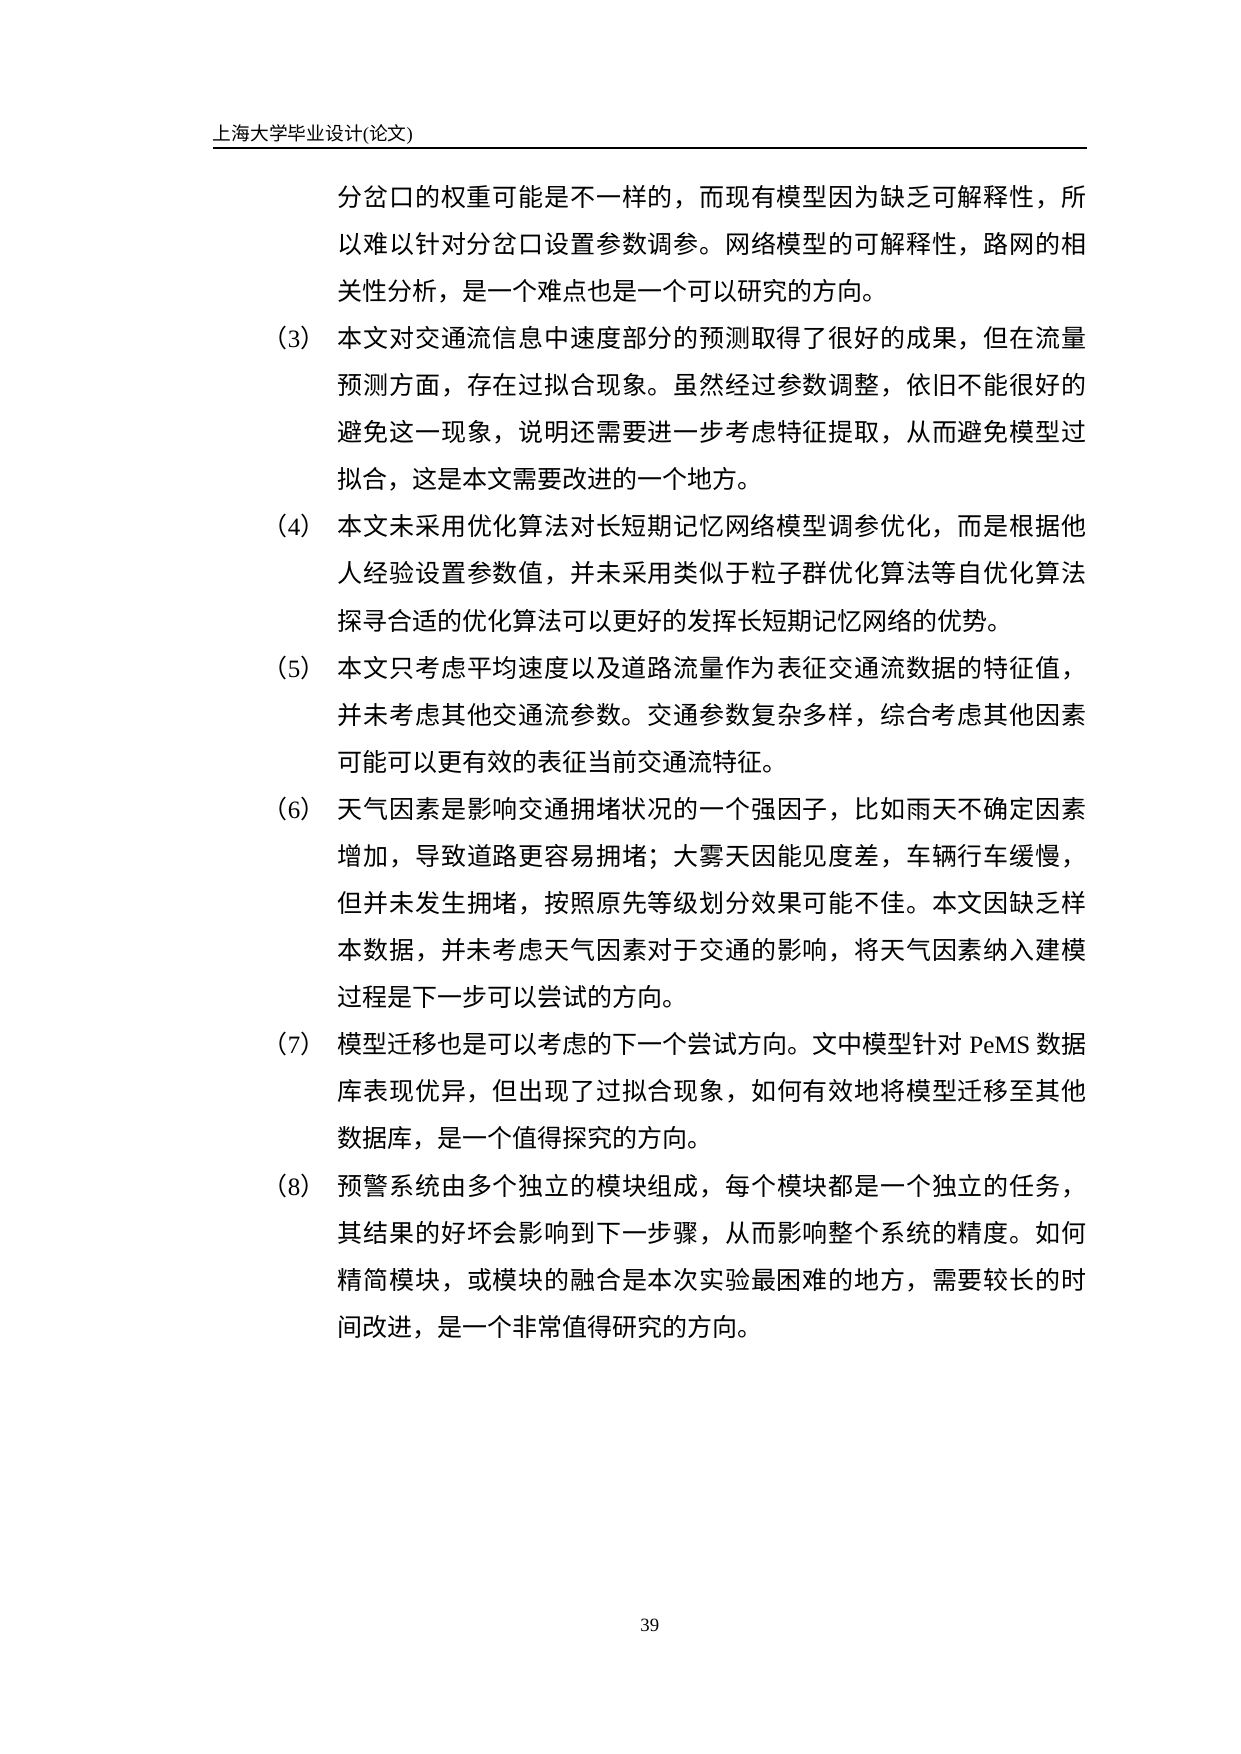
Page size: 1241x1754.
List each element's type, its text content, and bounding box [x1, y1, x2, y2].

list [263, 177, 1087, 308]
list 本文只考虑平均速度以及道路流量作为表征交通流数据的特征值，并未考虑其他交通流参数。交通参数复杂多样，综合考虑其他因素可能可以更有效的表征当前交通流特征。 [263, 648, 1087, 778]
list 模型迁移也是可以考虑的下一个尝试方向。文中模型针对PeMS 数据库表现优异，但出现了过拟合现象，如何有效地将模型迁移至其他数据库，是一个值得探究的方向。 [263, 1025, 1087, 1155]
list 天气因素是影响交通拥堵状况的一个强因子，比如雨天不确定因素增加，导致道路更容易拥堵；大雾天因能见度差，车辆行车缓慢，但并未发生拥堵，按照原先等级划分效果可能不佳。本文因缺乏样本数据，并未考虑天气因素对于交通的影响，将天气因素纳入建模过程是下一步可以尝试的方向。 [263, 789, 1087, 1014]
list 预警系统由多个独立的模块组成，每个模块都是一个独立的任务，其结果的好坏会影响到下一步骤，从而影响整个系统的精度。如何精简模块，或模块的融合是本次实验最困难的地方，需要较长的时间改进，是一个非常值得研究的方向。 [263, 1166, 1087, 1343]
list 本文未采用优化算法对长短期记忆网络模型调参优化，而是根据他人经验设置参数值，并未采用类似于粒子群优化算法等自优化算法。探寻合适的优化算法可以更好的发挥长短期记忆网络的优势。 [263, 507, 1087, 637]
list 本文对交通流信息中速度部分的预测取得了很好的成果，但在流量预测方面，存在过拟合现象。虽然经过参数调整，依旧不能很好的避免这一现象，说明还需要进一步考虑特征提取，从而避免模型过拟合，这是本文需要改进的一个地方。 [263, 318, 1087, 496]
